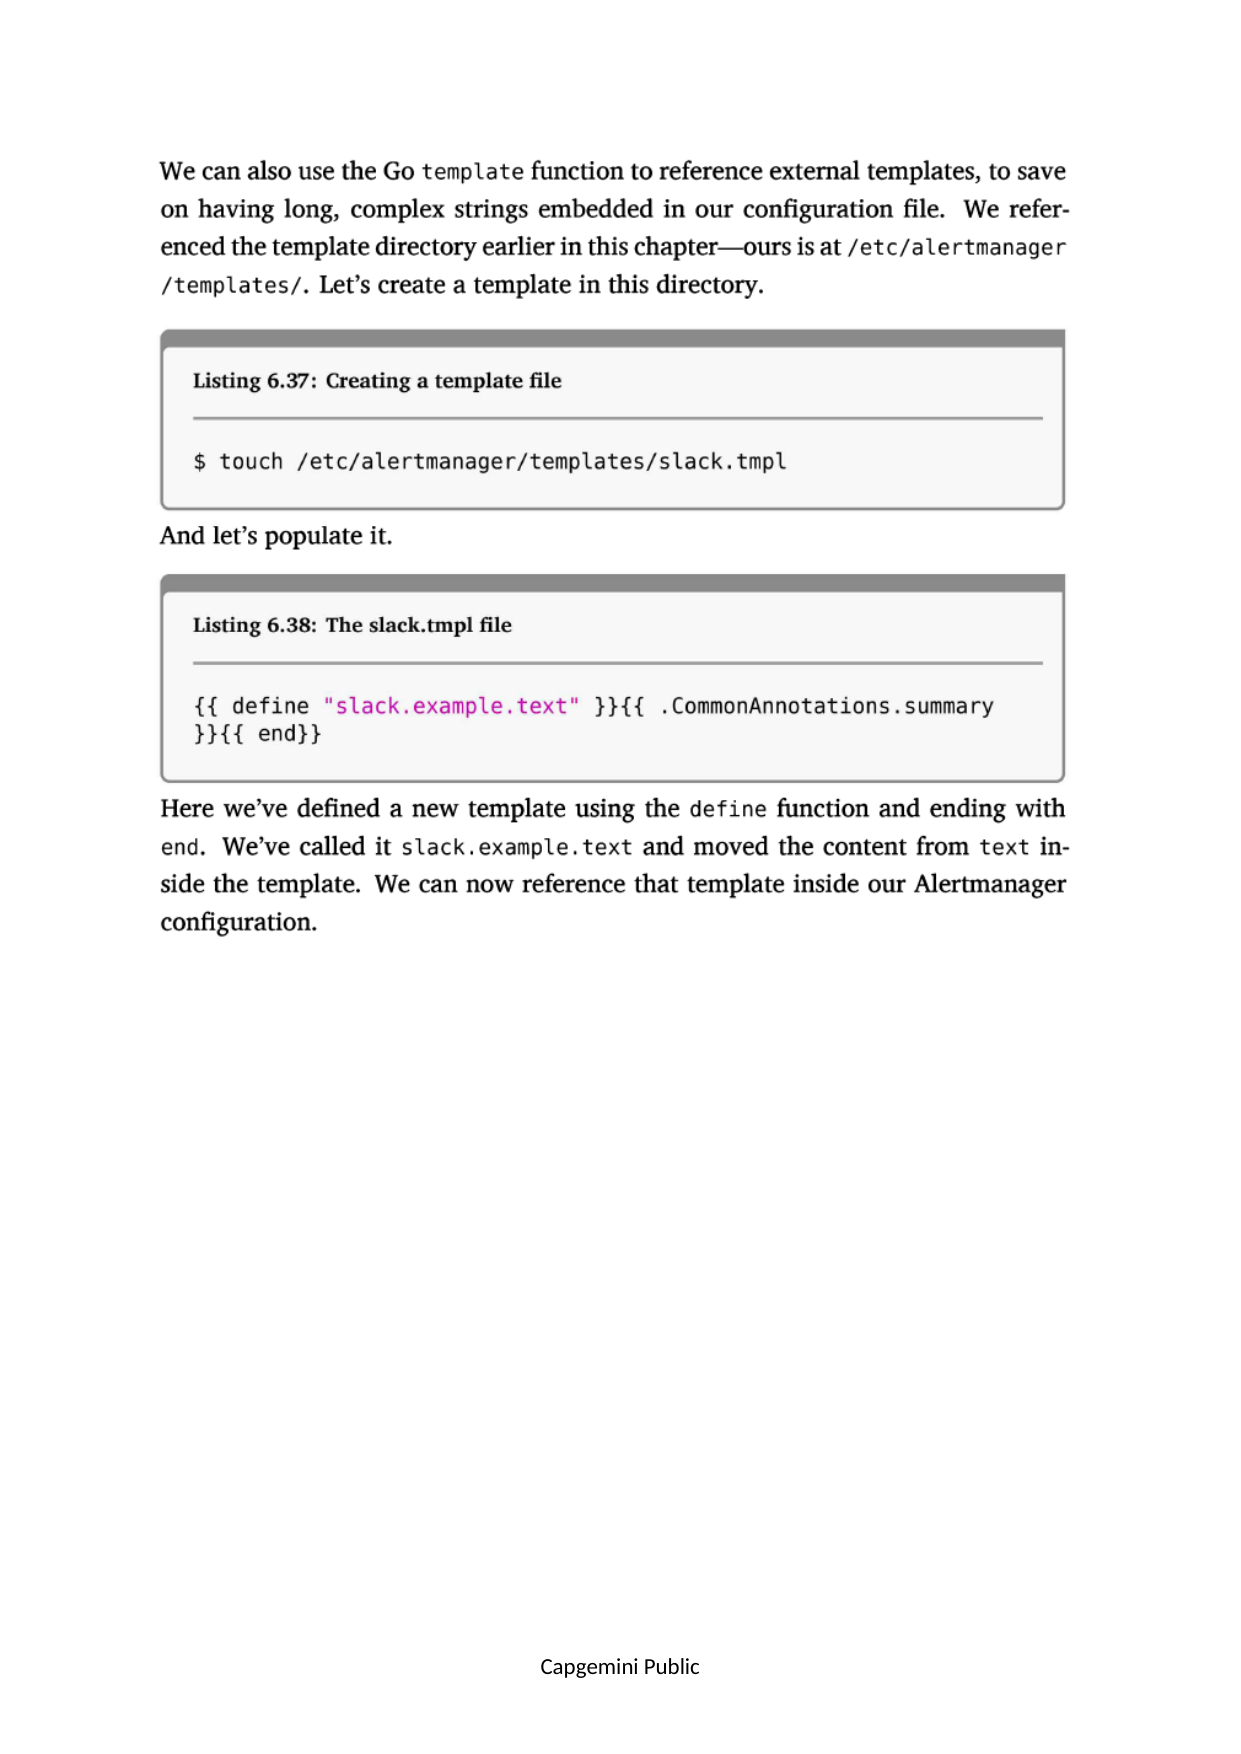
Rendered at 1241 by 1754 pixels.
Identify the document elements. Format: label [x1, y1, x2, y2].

picture [150, 150, 1091, 949]
